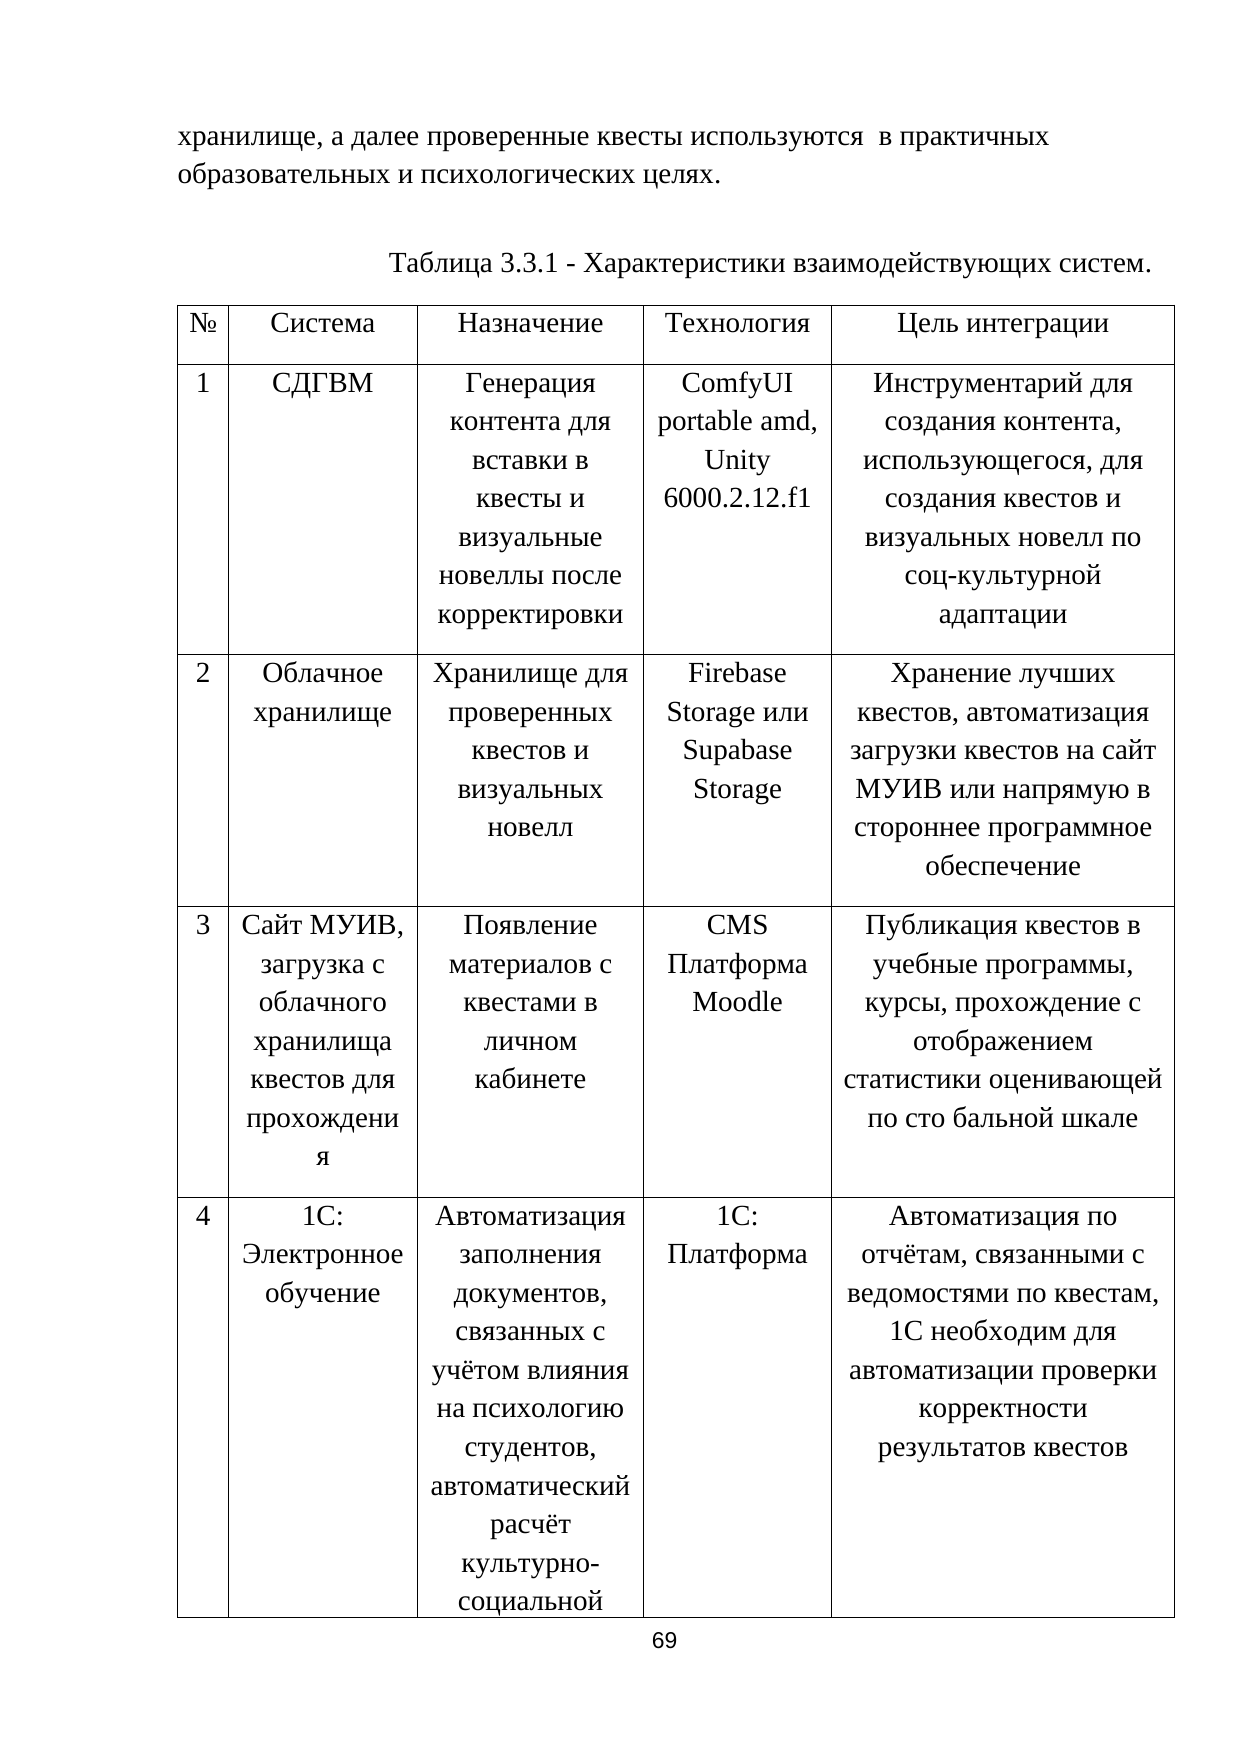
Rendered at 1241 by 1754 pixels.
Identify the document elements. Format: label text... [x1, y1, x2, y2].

table_cell ComfyUI portable amd, Unity 6000.2.12.f1 [644, 365, 831, 654]
table_cell Публикация квестов в учебные программы, курсы, прохождение с отображением статистики оценивающей по сто бальной шкале [832, 907, 1174, 1197]
table_header Назначение [418, 306, 643, 364]
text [177, 118, 1152, 220]
table_cell Сайт МУИВ, загрузка с облачного хранилища квестов для прохождения [229, 907, 417, 1197]
table_cell 2 [178, 655, 228, 906]
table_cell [832, 1198, 1174, 1617]
table_cell Облачное хранилище [229, 655, 417, 906]
table_cell Firebase Storage или Supabase Storage [644, 655, 831, 906]
table_cell CMS Платформа Moodle [644, 907, 831, 1197]
table_cell 3 [178, 907, 228, 1197]
table_cell 4 [178, 1198, 228, 1617]
table_header Система [229, 306, 417, 364]
table_cell 1С: Платформа [644, 1198, 831, 1617]
table_cell Инструментарий для создания контента, использующегося, для создания квестов и визуальных новелл по соц-культурной адаптации [832, 365, 1174, 654]
text Таблица 3.3.1 - Характеристики взаимодействующих систем. [177, 245, 1152, 279]
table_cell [229, 1198, 417, 1617]
table_cell Генерация контента для вставки в квесты и визуальные новеллы после корректировки [418, 365, 643, 654]
table_header № [178, 306, 228, 364]
table_cell Хранение лучших квестов, автоматизация загрузки квестов на сайт МУИВ или напрямую в стороннее программное обеспечение [832, 655, 1174, 906]
table_header Технология [644, 306, 831, 364]
table_header Цель интеграции [832, 306, 1174, 364]
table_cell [418, 1198, 643, 1617]
table_cell Хранилище для проверенных квестов и визуальных новелл [418, 655, 643, 906]
table_cell 1 [178, 365, 228, 654]
table_cell Появление материалов с квестами в личном кабинете [418, 907, 643, 1197]
table_cell СДГВМ [229, 365, 417, 654]
